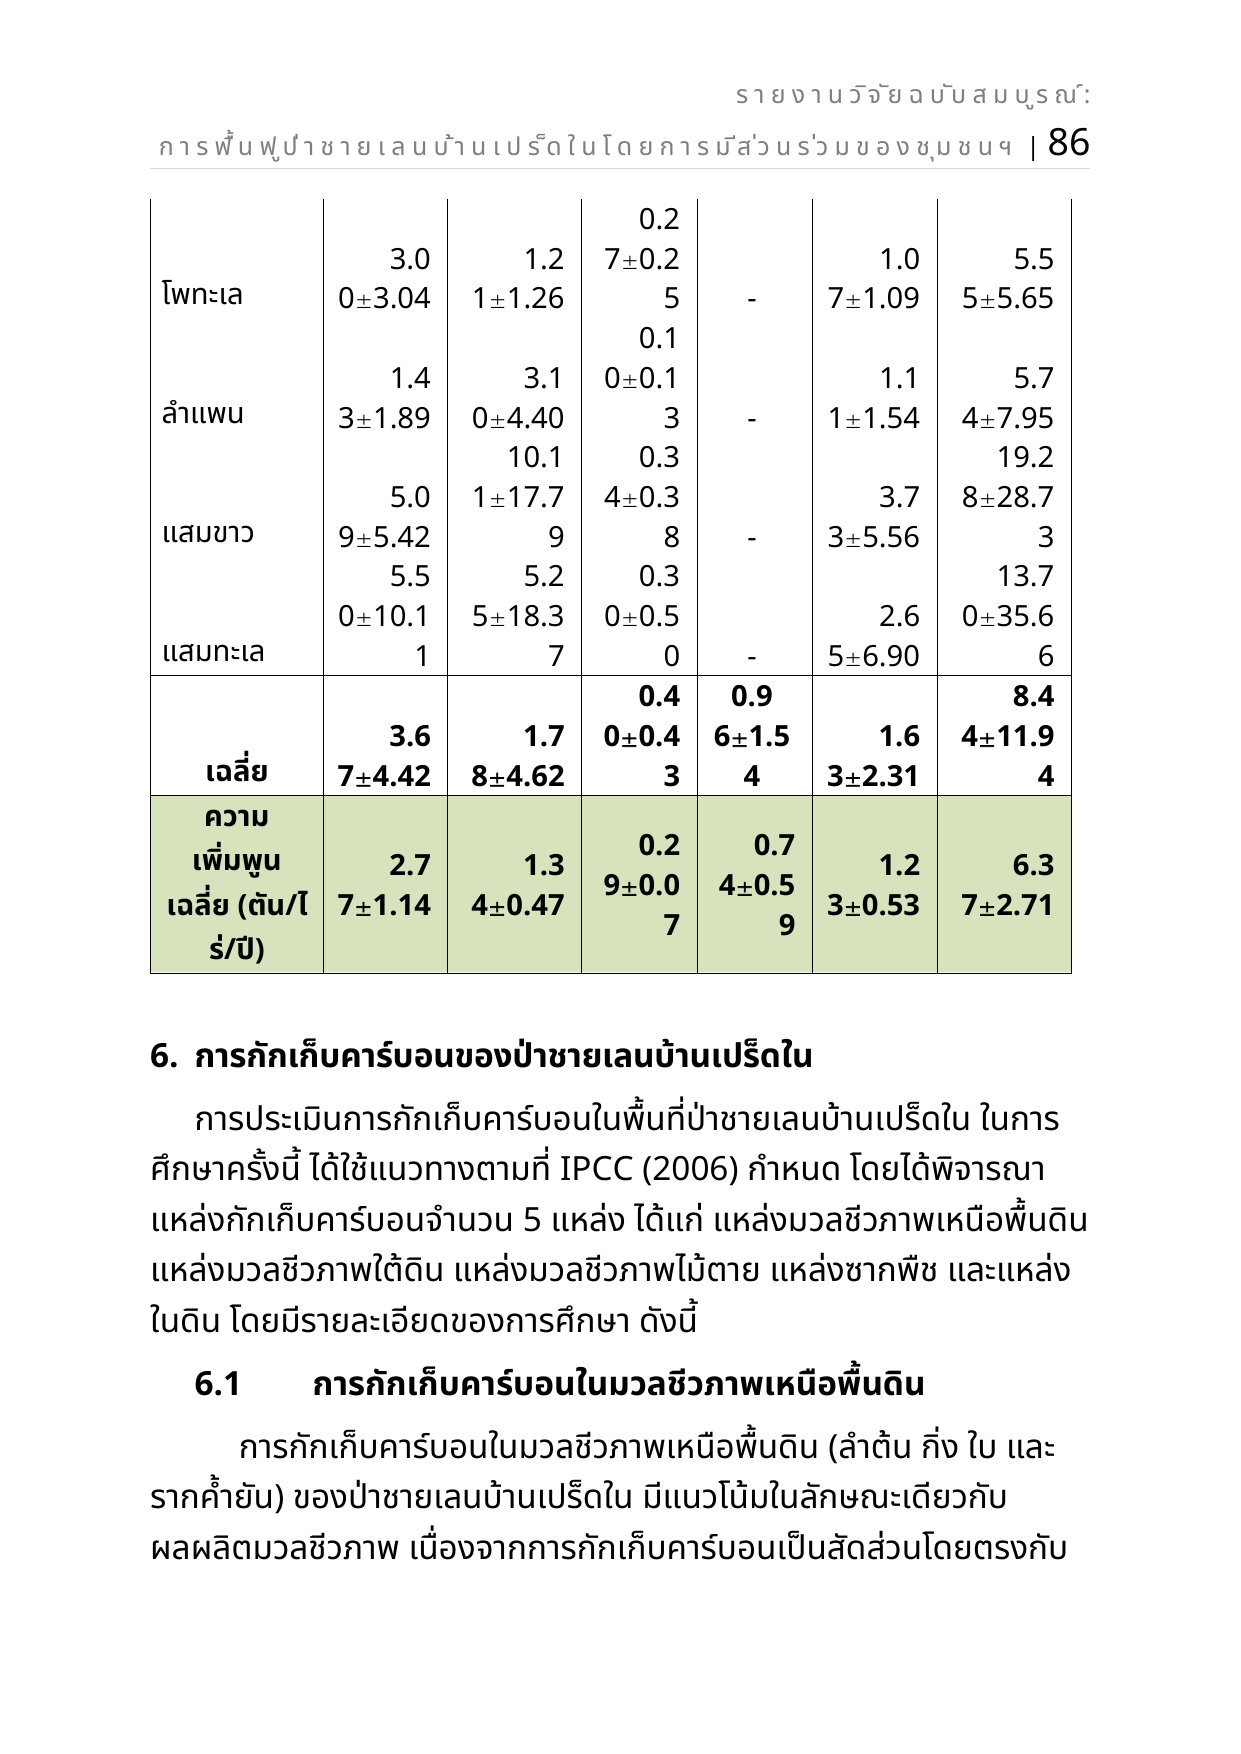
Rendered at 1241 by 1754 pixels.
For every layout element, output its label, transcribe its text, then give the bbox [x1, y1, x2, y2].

table_cell 5.5010.11 [324, 556, 447, 675]
table_cell 8.4411.94 [938, 676, 1071, 795]
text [150, 1423, 1090, 1574]
table_cell แสมทะเล [151, 556, 323, 675]
table_cell 3.674.42 [324, 676, 447, 795]
table_cell 1.340.47 [448, 796, 581, 972]
table_cell 0.961.54 [698, 676, 812, 795]
table_cell 0.100.13 [582, 318, 697, 437]
table_cell แสมขาว [151, 437, 323, 556]
table_cell 19.2828.73 [938, 437, 1071, 556]
table_cell 3.735.56 [813, 437, 937, 556]
table_cell 0.290.07 [582, 796, 697, 972]
table_cell 1.431.89 [324, 318, 447, 437]
table_cell 0.300.50 [582, 556, 697, 675]
table_cell โพทะเล [151, 199, 323, 317]
table_cell 0.740.59 [698, 796, 812, 972]
table_cell 1.230.53 [813, 796, 937, 972]
table_cell 3.003.04 [324, 199, 447, 317]
table_cell ความเพิ่มพูนเฉลี่ย (ตัน/ไร่/ปี) [151, 796, 323, 972]
table_cell 1.211.26 [448, 199, 581, 317]
table_cell 10.1117.79 [448, 437, 581, 556]
table_cell 0.340.38 [582, 437, 697, 556]
table_cell 5.747.95 [938, 318, 1071, 437]
table_cell 3.104.40 [448, 318, 581, 437]
table_cell 5.2518.37 [448, 556, 581, 675]
table_cell 0.270.25 [582, 199, 697, 317]
table_cell 1.784.62 [448, 676, 581, 795]
table_cell - [698, 437, 812, 556]
table_cell เฉลี่ย [151, 676, 323, 795]
table_cell - [698, 199, 812, 317]
table_cell 5.555.65 [938, 199, 1071, 317]
table_cell - [698, 318, 812, 437]
text 6.1 การกักเก็บคาร์บอนในมวลชีวภาพเหนือพื้นดิน [150, 1359, 1090, 1410]
table_cell 13.7035.66 [938, 556, 1071, 675]
table_cell ลำแพน [151, 318, 323, 437]
table_cell 2.771.14 [324, 796, 447, 972]
table_cell 0.400.43 [582, 676, 697, 795]
text การประเมินการกักเก็บคาร์บอนในพื้นที่ป่าชายเลนบ้านเปร็ดใน ในการศึกษาครั้งนี้ ได้ใช้แนวทางตามที่ IPCC (2006) กำหนด โดยได้พิจารณาแหล่งกักเก็บคาร์บอนจำนวน 5 แหล่ง ได้แก่ แหล่งมวลชีวภาพเหนือพื้นดิน แหล่งมวลชีวภาพใต้ดิน แหล่งมวลชีวภาพไม้ตาย แหล่งซากพืช และแหล่งในดิน โดยมีรายละเอียดของการศึกษา ดังนี้ [150, 1094, 1090, 1347]
table_cell 1.071.09 [813, 199, 937, 317]
text 6. การกักเก็บคาร์บอนของป่าชายเลนบ้านเปร็ดใน [150, 1031, 1090, 1082]
table_cell 6.372.71 [938, 796, 1071, 972]
table_cell 5.095.42 [324, 437, 447, 556]
table_cell - [698, 556, 812, 675]
table_cell 1.111.54 [813, 318, 937, 437]
table_cell 1.632.31 [813, 676, 937, 795]
table_cell 2.656.90 [813, 556, 937, 675]
